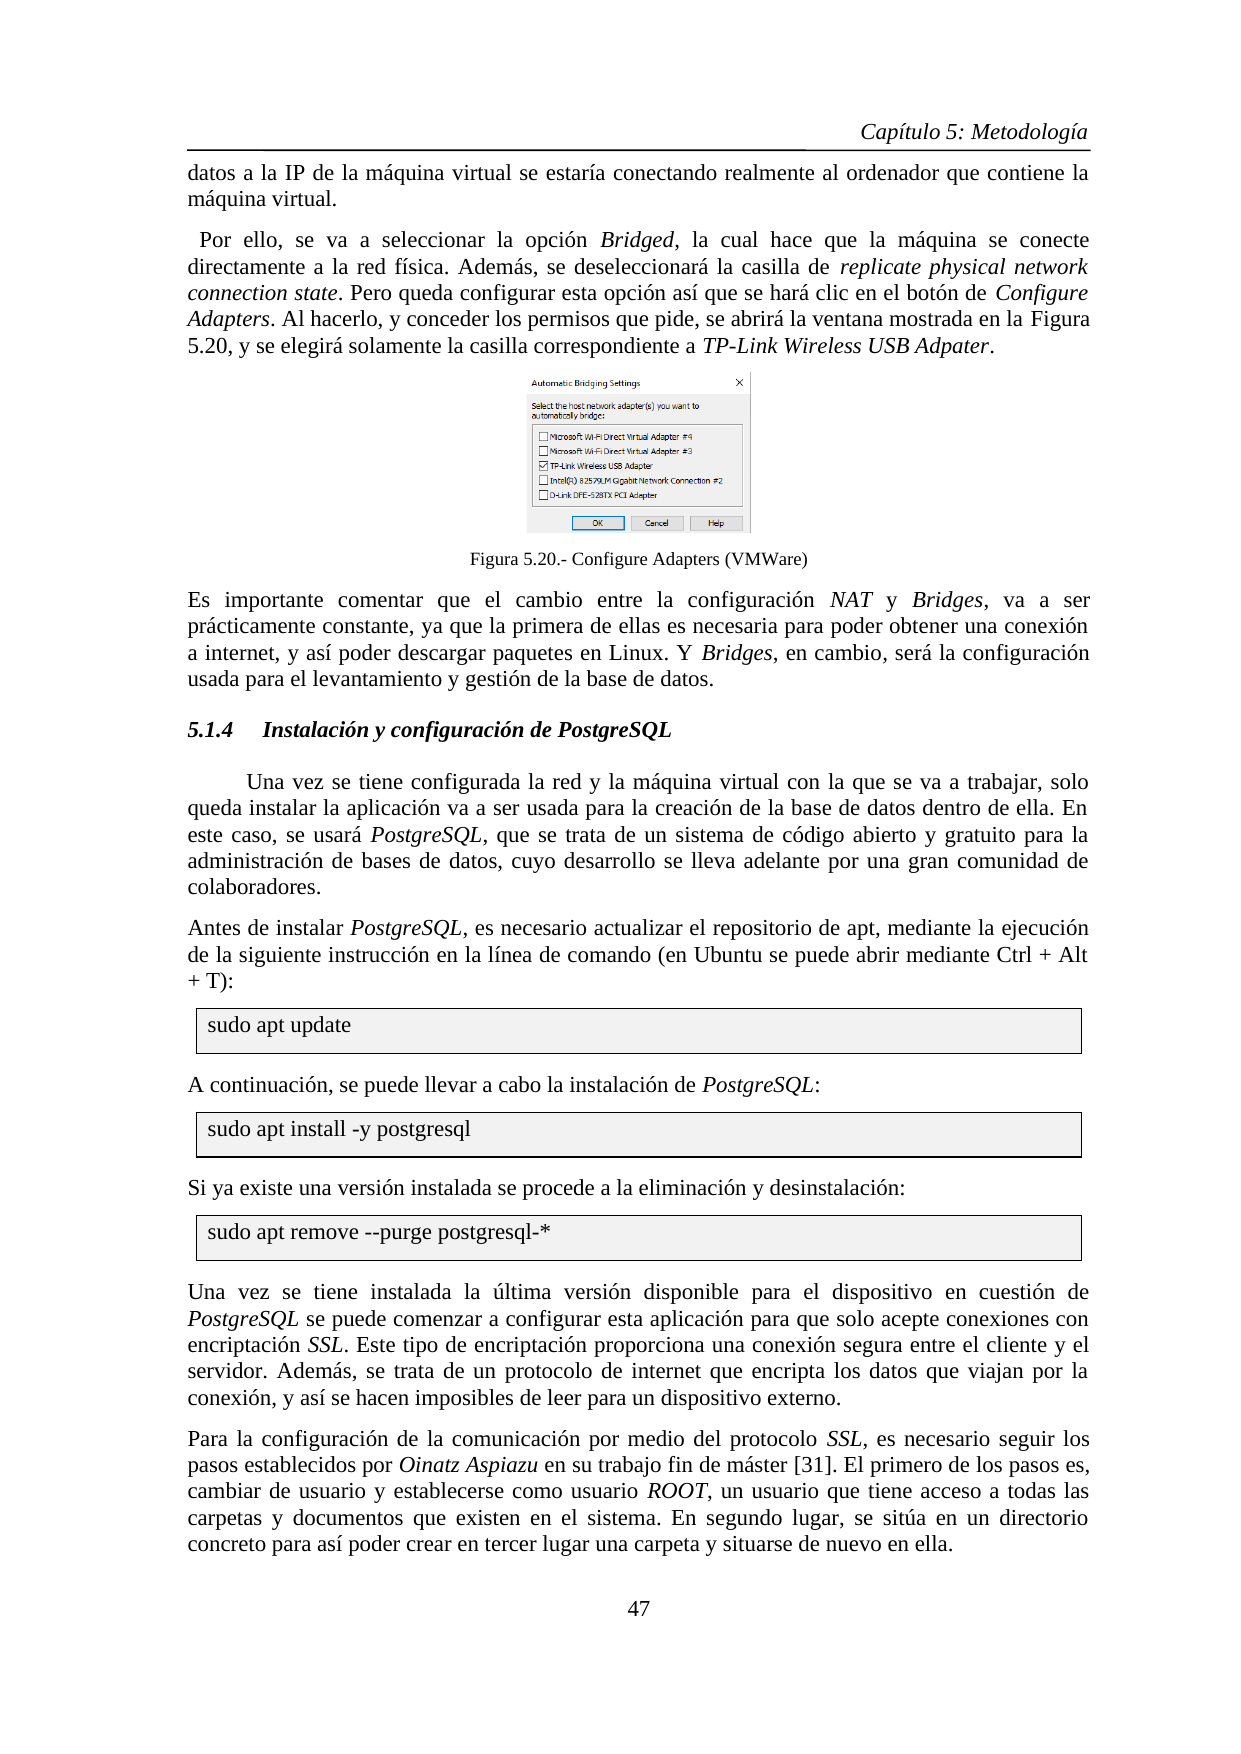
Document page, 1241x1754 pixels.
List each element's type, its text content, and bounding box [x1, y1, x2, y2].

text Es importante comentar que el cambio entre la configuración NAT y Bridges, va a ser prácticamente constante, ya que la primera de ellas es necesaria para poder obtener una conexión a internet, y así poder descargar paquetes en Linux. Y Bridges, en cambio, será la configuración usada para el levantamiento y gestión de la base de datos. [187, 586, 1090, 692]
table_header sudo apt remove --purge postgresql-* [197, 1216, 1081, 1260]
text Una vez se tiene instalada la última versión disponible para el dispositivo en cuestión de PostgreSQL se puede comenzar a configurar esta aplicación para que solo acepte conexiones con encriptación SSL. Este tipo de encriptación proporciona una conexión segura entre el cliente y el servidor. Además, se trata de un protocolo de internet que encripta los datos que viajan por la conexión, y así se hacen imposibles de leer para un dispositivo externo. [187, 1278, 1090, 1410]
subtitle Instalación y configuración de PostgreSQL [187, 717, 1090, 743]
text Para la configuración de la comunicación por medio del protocolo SSL, es necesario seguir los pasos establecidos por Oinatz Aspiazu en su trabajo fin de máster . El primero de los pasos es, cambiar de usuario y establecerse como usuario ROOT, un usuario que tiene acceso a todas las carpetas y documentos que existen en el sistema. En segundo lugar, se sitúa en un directorio concreto para así poder crear en tercer lugar una carpeta y situarse de nuevo en ella. [187, 1424, 1090, 1556]
text Una vez se tiene configurada la red y la máquina virtual con la que se va a trabajar, solo queda instalar la aplicación va a ser usada para la creación de la base de datos dentro de ella. En este caso, se usará PostgreSQL, que se trata de un sistema de código abierto y gratuito para la administración de bases de datos, cuyo desarrollo se lleva adelante por una gran comunidad de colaboradores. [187, 768, 1090, 900]
table_header sudo apt update [197, 1009, 1081, 1053]
table_header sudo apt install -y postgresql [197, 1113, 1081, 1156]
text Figura 5.9.- Configure Adapters (VMWare) [187, 548, 1090, 569]
picture [526, 372, 751, 533]
text A continuación, se puede llevar a cabo la instalación de PostgreSQL: [187, 1071, 1090, 1097]
text Antes de instalar PostgreSQL, es necesario actualizar el repositorio de apt, mediante la ejecución de la siguiente instrucción en la línea de comando (en Ubuntu se puede abrir mediante Ctrl + Alt + T): [187, 914, 1090, 993]
text Si ya existe una versión instalada se procede a la eliminación y desinstalación: [187, 1174, 1090, 1201]
